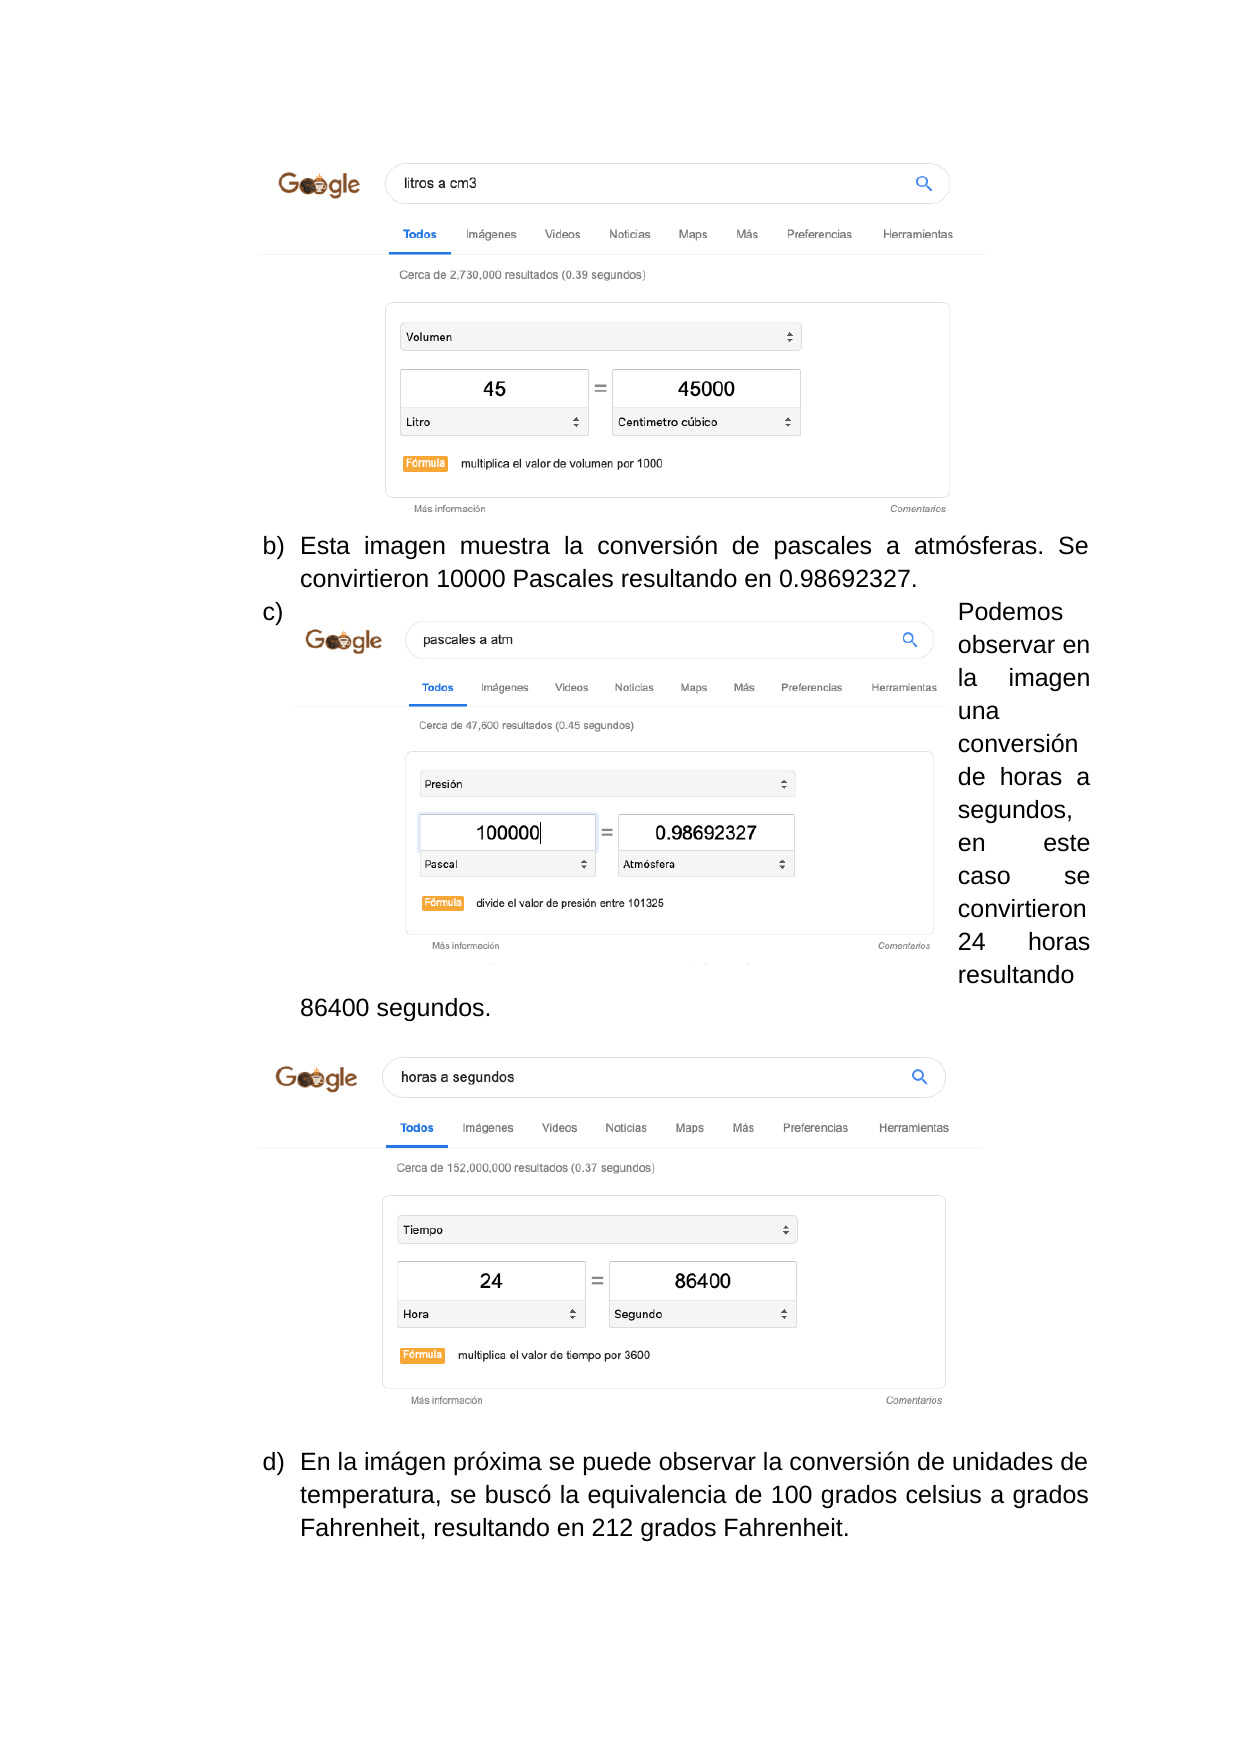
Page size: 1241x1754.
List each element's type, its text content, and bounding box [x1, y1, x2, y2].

picture [256, 157, 986, 518]
picture [293, 611, 949, 965]
picture [257, 1050, 984, 1429]
